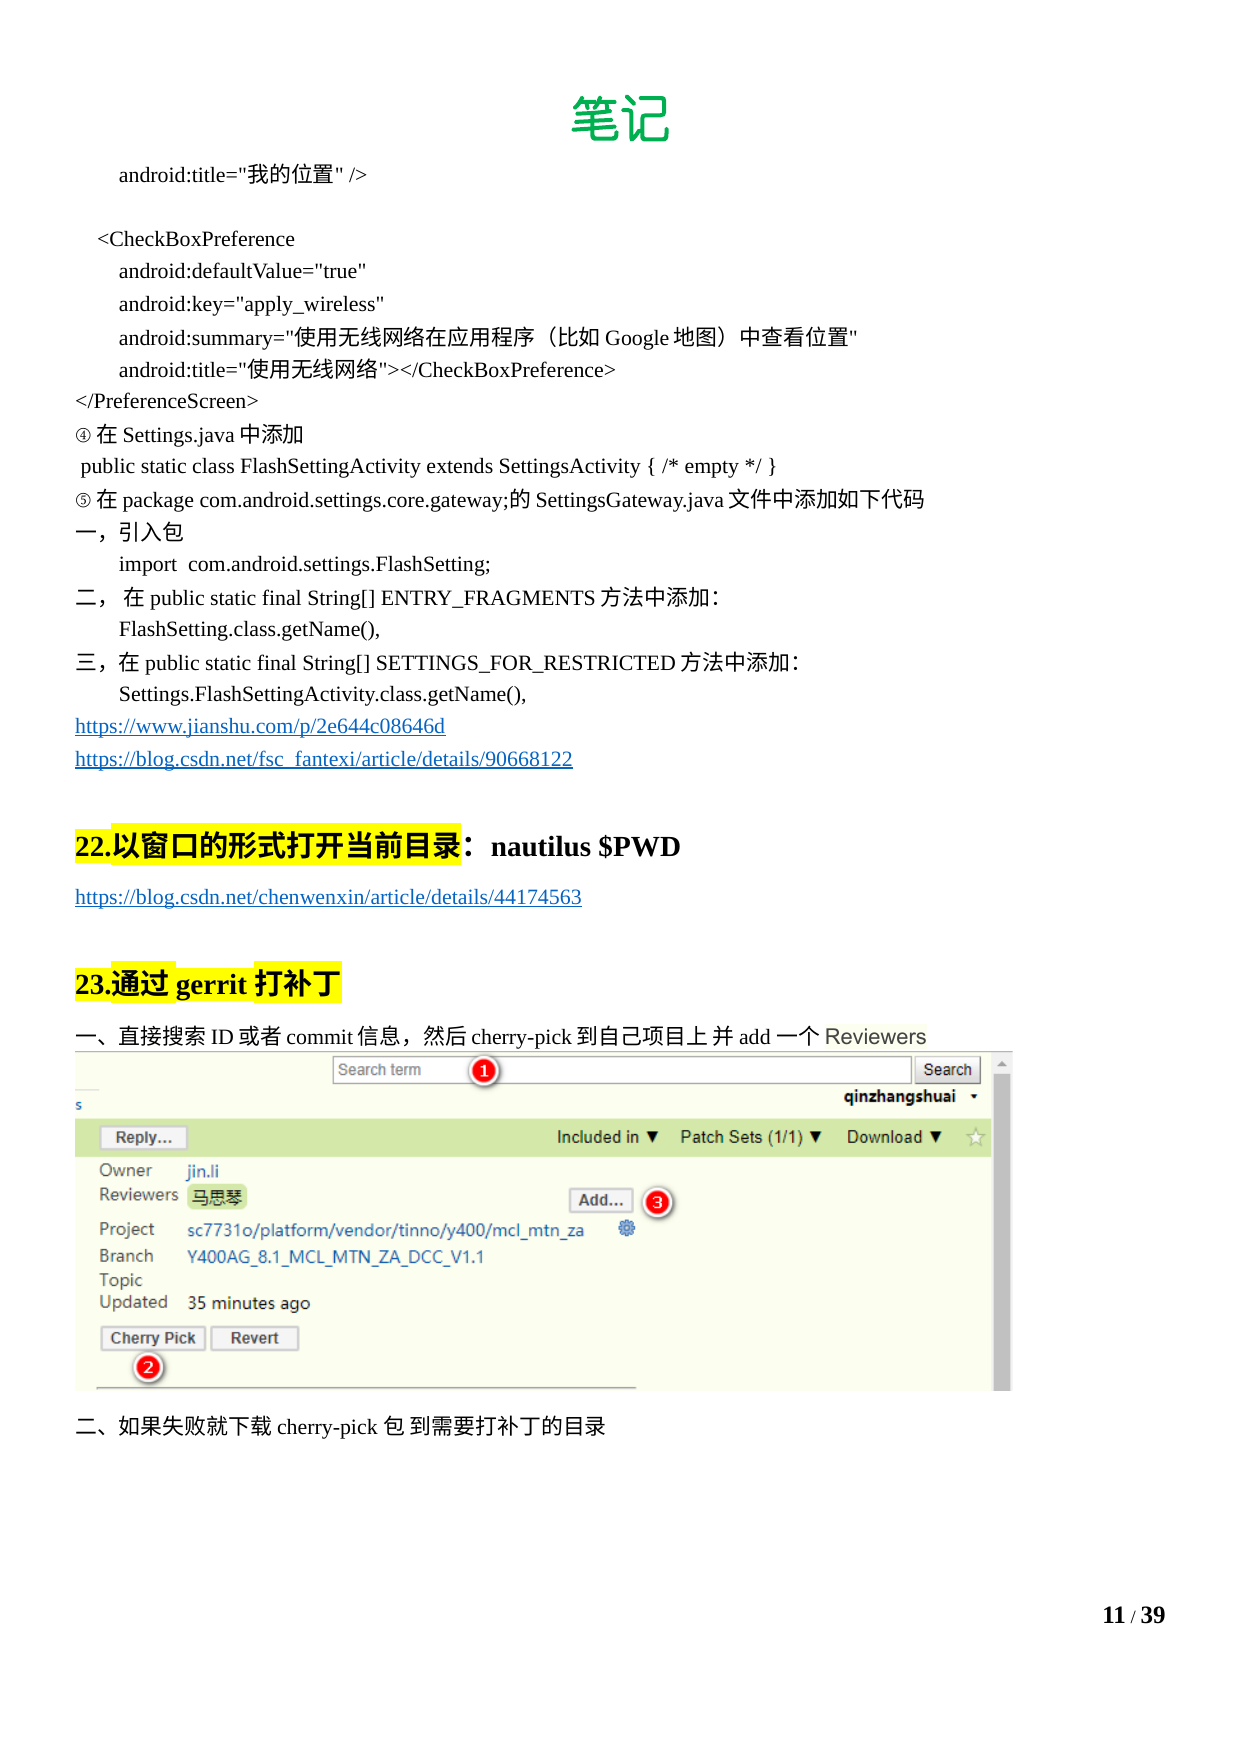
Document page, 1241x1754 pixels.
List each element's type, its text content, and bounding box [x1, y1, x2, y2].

text 二， 在public static final String[] ENTRY_FRAGMENTS方法中添加： [75, 579, 1165, 612]
text FlashSetting.class.getName(), [75, 612, 1165, 644]
text ④在Settings.java中添加 [75, 417, 1165, 449]
text https://www.jianshu.com/p/2e644c08646d [75, 709, 1165, 742]
text 一，引入包 [75, 514, 1165, 547]
text </PreferenceScreen> [75, 384, 1165, 417]
text ⑤在package com.android.settings.core.gateway;的SettingsGateway.java文件中添加如下代码 [75, 482, 1165, 514]
text 一、直接搜索ID或者commit信息，然后cherry-pick到自己项目上 并add 一个 Reviewers [75, 1019, 1165, 1051]
text android:key="apply_wireless" [75, 287, 1165, 319]
text 23.通过gerrit 打补丁 [75, 949, 1165, 1014]
text android:summary="使用无线网络在应用程序（比如Google地图）中查看位置" [75, 319, 1165, 352]
text android:defaultValue="true" [75, 254, 1165, 287]
text public static class FlashSettingActivity extends SettingsActivity { /* empty */ } [75, 449, 1165, 482]
text 22.以窗口的形式打开当前目录：nautilus $PWD [75, 811, 1165, 876]
text https://blog.csdn.net/fsc_fantexi/article/details/90668122 [75, 742, 1165, 774]
text Settings.FlashSettingActivity.class.getName(), [75, 677, 1165, 709]
text android:title="使用无线网络"></CheckBoxPreference> [75, 352, 1165, 384]
text https://blog.csdn.net/chenwenxin/article/details/44174563 [75, 880, 1165, 913]
text android:title="我的位置" /> [75, 157, 1165, 189]
picture [75, 1051, 1013, 1391]
text import com.android.settings.FlashSetting; [75, 547, 1165, 579]
text 二、如果失败就下载 cherry-pick 包 到需要打补丁的目录 [75, 1409, 1165, 1441]
text 三，在public static final String[] SETTINGS_FOR_RESTRICTED方法中添加： [75, 644, 1165, 677]
text <CheckBoxPreference [75, 222, 1165, 254]
